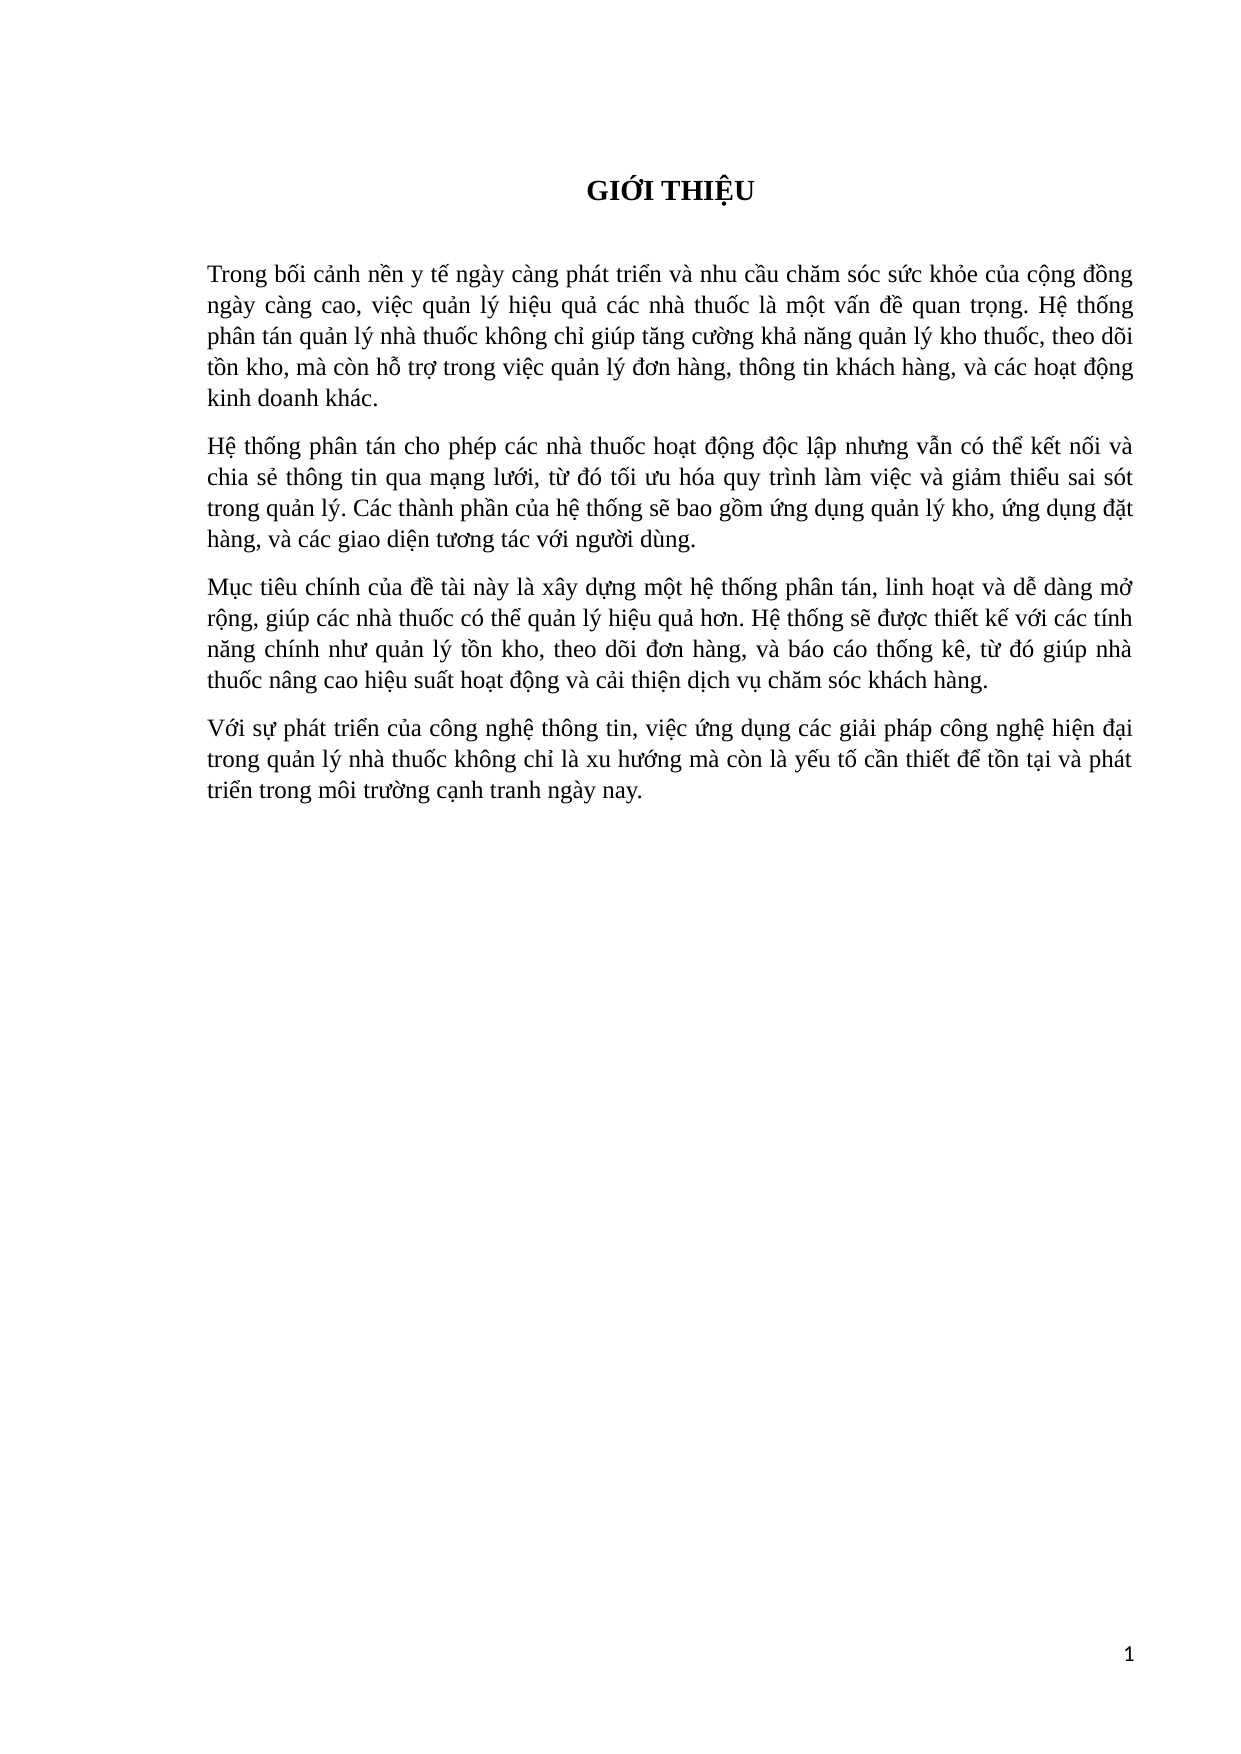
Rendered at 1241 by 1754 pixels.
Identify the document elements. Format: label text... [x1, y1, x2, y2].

text Hệ thống phân tán cho phép các nhà thuốc hoạt động độc lập nhưng vẫn có thể kết nối và chia sẻ thông tin qua mạng lưới, từ đó tối ưu hóa quy trình làm việc và giảm thiểu sai sót trong quản lý. Các thành phần của hệ thống sẽ bao gồm ứng dụng quản lý kho, ứng dụng đặt hàng, và các giao diện tương tác với người dùng. [207, 431, 1134, 553]
subtitle GIỚI THIỆU [207, 173, 1134, 206]
text Với sự phát triển của công nghệ thông tin, việc ứng dụng các giải pháp công nghệ hiện đại trong quản lý nhà thuốc không chỉ là xu hướng mà còn là yếu tố cần thiết để tồn tại và phát triển trong môi trường cạnh tranh ngày nay. [207, 713, 1134, 803]
text Mục tiêu chính của đề tài này là xây dựng một hệ thống phân tán, linh hoạt và dễ dàng mở rộng, giúp các nhà thuốc có thể quản lý hiệu quả hơn. Hệ thống sẽ được thiết kế với các tính năng chính như quản lý tồn kho, theo dõi đơn hàng, và báo cáo thống kê, từ đó giúp nhà thuốc nâng cao hiệu suất hoạt động và cải thiện dịch vụ chăm sóc khách hàng. [207, 572, 1134, 694]
text Trong bối cảnh nền y tế ngày càng phát triển và nhu cầu chăm sóc sức khỏe của cộng đồng ngày càng cao, việc quản lý hiệu quả các nhà thuốc là một vấn đề quan trọng. Hệ thống phân tán quản lý nhà thuốc không chỉ giúp tăng cường khả năng quản lý kho thuốc, theo dõi tồn kho, mà còn hỗ trợ trong việc quản lý đơn hàng, thông tin khách hàng, và các hoạt động kinh doanh khác. [207, 259, 1134, 412]
